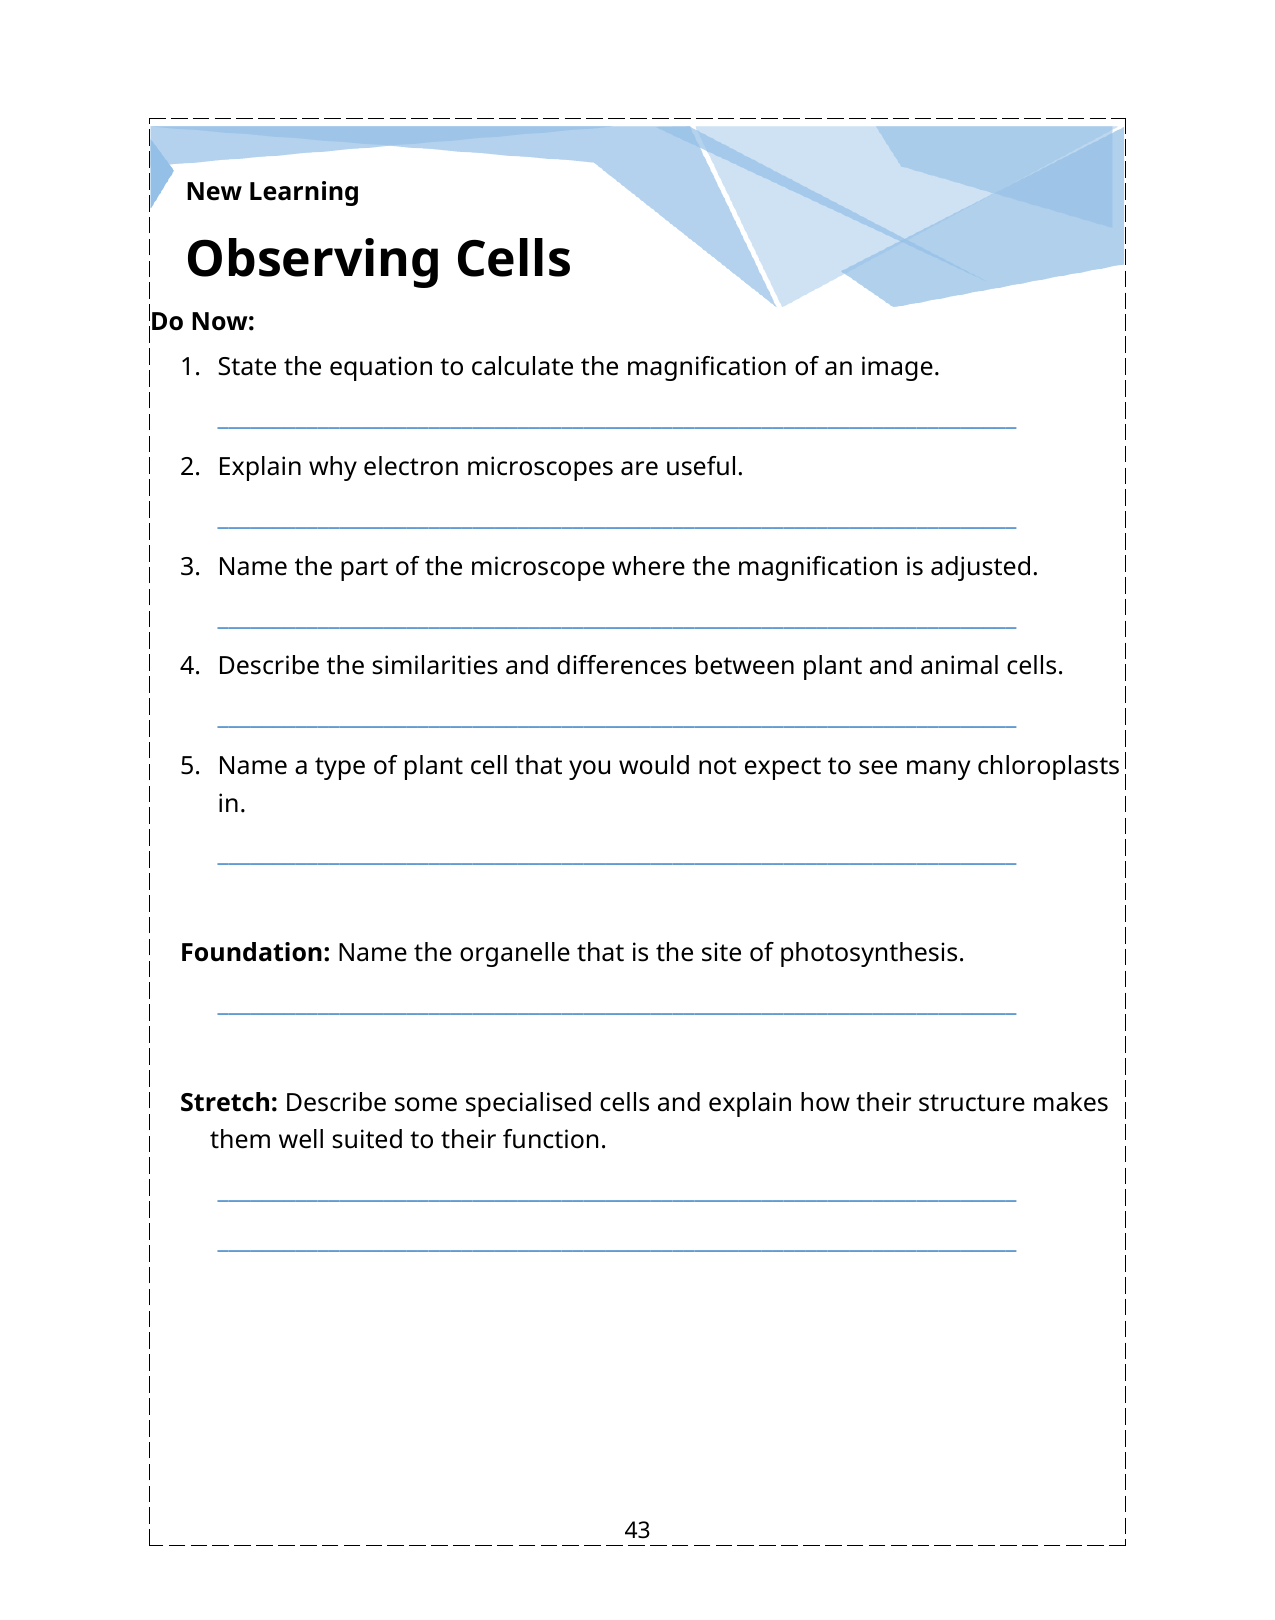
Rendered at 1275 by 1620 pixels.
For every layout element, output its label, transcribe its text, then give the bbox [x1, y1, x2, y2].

text Do Now: [150, 307, 1125, 337]
text ________________________________________________________________________ [210, 1222, 1125, 1256]
text ________________________________________________________________________ [217, 598, 1125, 632]
text ________________________________________________________________________ [217, 835, 1125, 869]
list Describe the similarities and differences between plant and animal cells. [180, 648, 1125, 682]
text ________________________________________________________________________ [217, 698, 1125, 732]
list State the equation to calculate the magnification of an image. [180, 349, 1125, 383]
text ________________________________________________________________________ [210, 1172, 1125, 1206]
text ________________________________________________________________________ [217, 498, 1125, 532]
text Stretch: Describe some specialised cells and explain how their structure makes them well suited to their function. [180, 1084, 1125, 1156]
text ________________________________________________________________________ [217, 398, 1125, 433]
picture [150, 126, 1125, 307]
list Name the part of the microscope where the magnification is adjusted. [180, 548, 1125, 582]
list Explain why electron microscopes are useful. [180, 448, 1125, 482]
text Foundation: Name the organelle that is the site of photosynthesis. [180, 935, 1125, 969]
list Name a type of plant cell that you would not expect to see many chloroplasts in. [180, 748, 1125, 819]
text ________________________________________________________________________ [210, 985, 1125, 1019]
